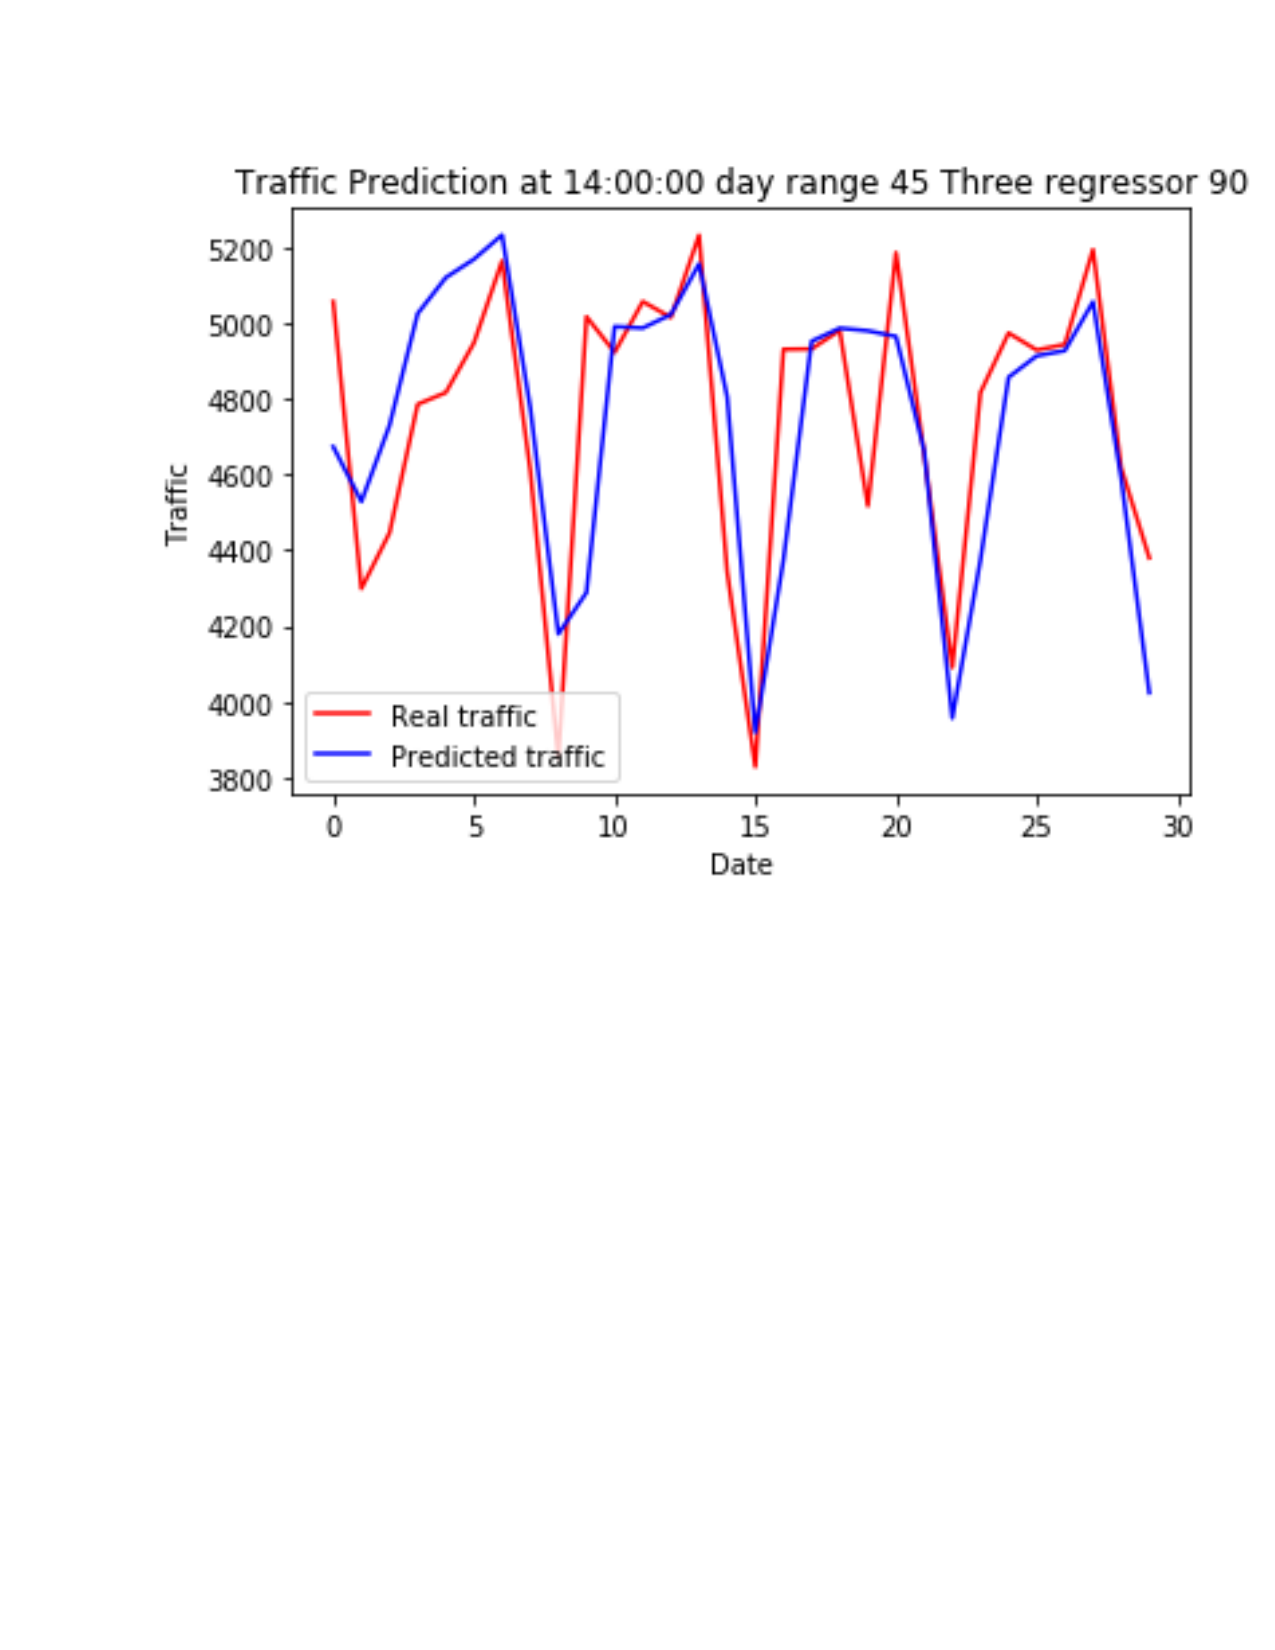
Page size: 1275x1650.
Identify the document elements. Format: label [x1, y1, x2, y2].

picture [150, 150, 1268, 897]
